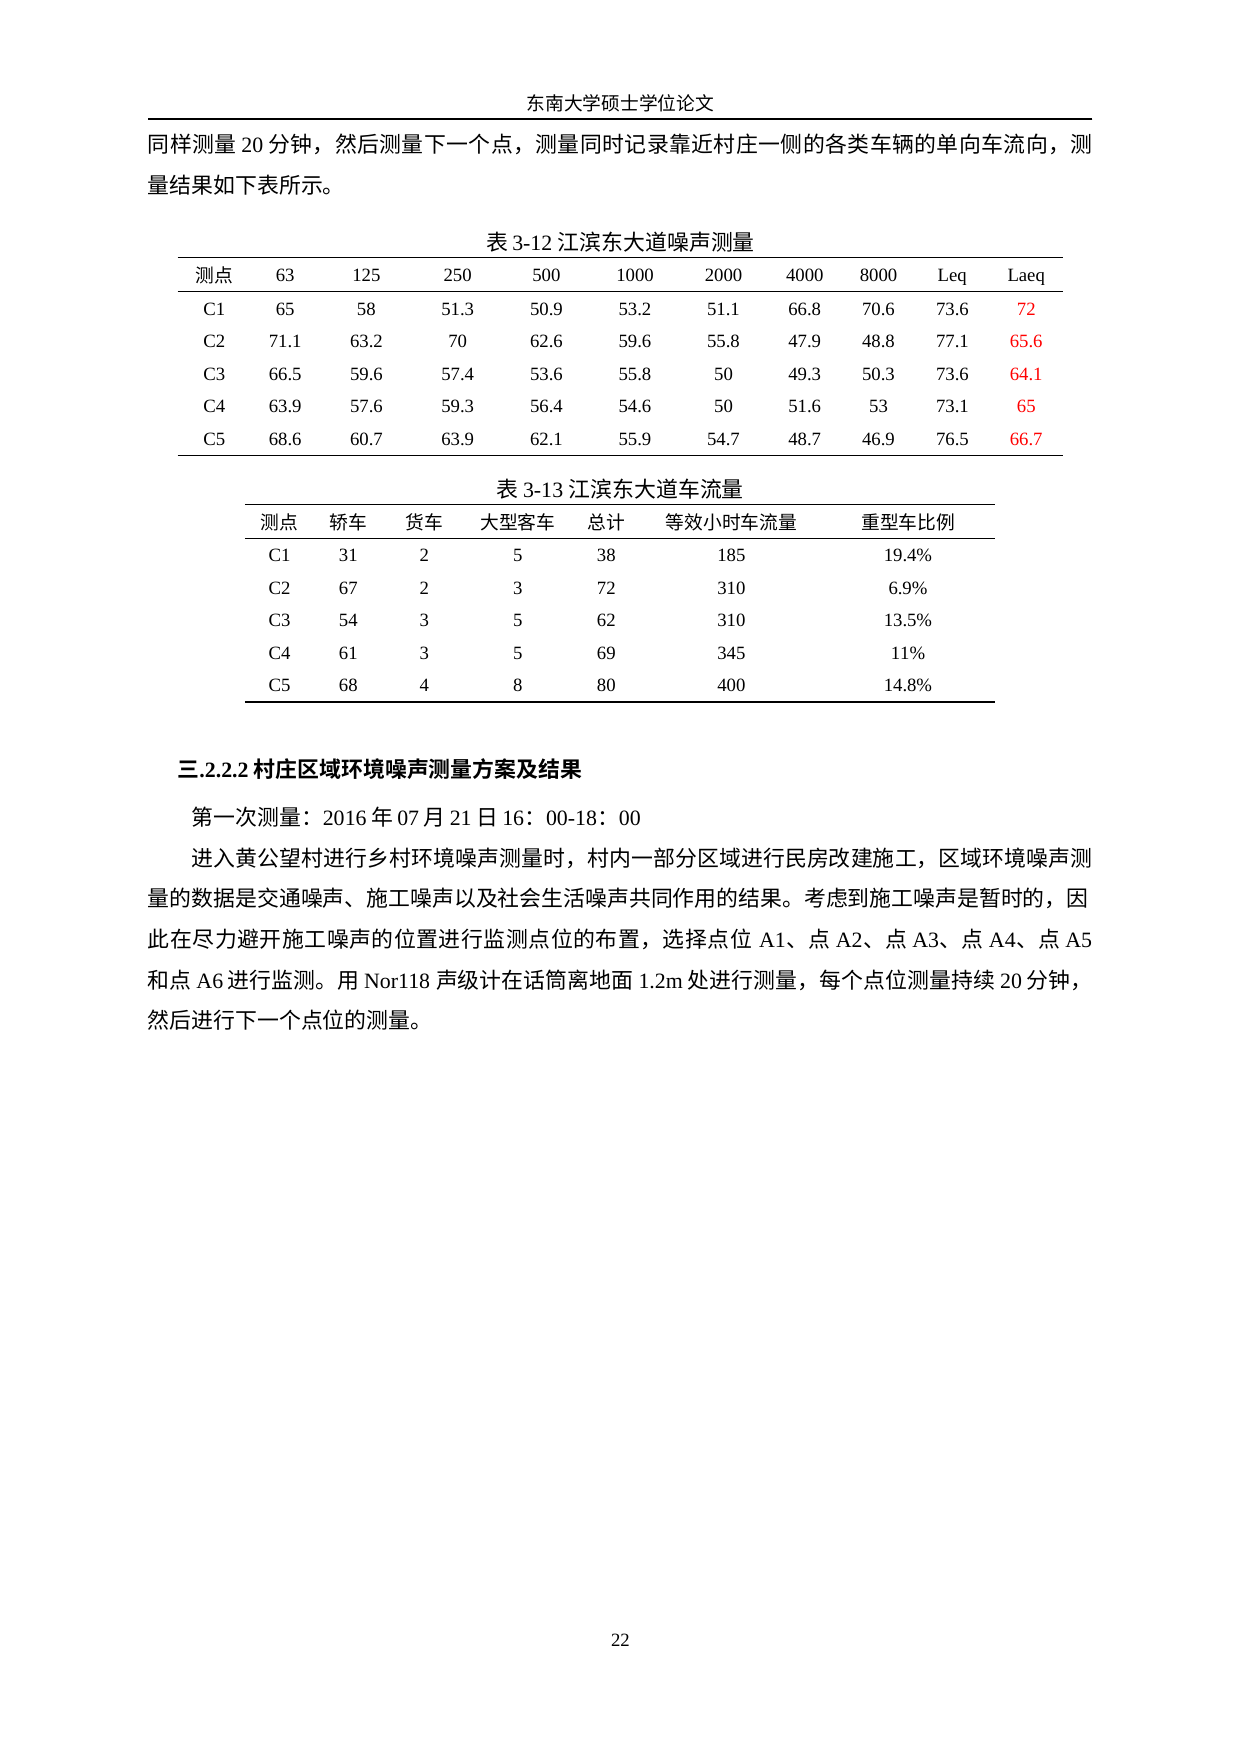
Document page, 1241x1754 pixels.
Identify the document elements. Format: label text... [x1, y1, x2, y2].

table_header 重型车比例 [820, 505, 995, 538]
table_header 63 [251, 258, 319, 291]
table_header 大型客车 [465, 505, 570, 538]
table_cell 66.7 [989, 422, 1063, 454]
text 进入黄公望村进行乡村环境噪声测量时，村内一部分区域进行民房改建施工，区域环境噪声测量的数据是交通噪声、施工噪声以及社会生活噪声共同作用的结果。考虑到施工噪声是暂时的，因此在尽力避开施工噪声的位置进行监测点位的布置，选择点位A1、点A2、点A3、点A4、点A5和点A6进行监测。用Nor118 声级计在话筒离地面1.2m处进行测量，每个点位测量持续20分钟，然后进行下一个点位的测量。 [148, 840, 1092, 1035]
table_cell C1 [245, 539, 313, 571]
table_cell 50 [679, 357, 767, 389]
table_cell 19.4% [820, 539, 995, 571]
table_header 总计 [570, 505, 642, 538]
text 村庄区域环境噪声测量方案及结果 [177, 751, 1092, 784]
table_cell 62 [570, 604, 642, 636]
table_cell 2 [383, 539, 465, 571]
table_cell 53.2 [590, 292, 679, 324]
table_cell 50 [679, 390, 767, 422]
table_header 1000 [590, 258, 679, 291]
table_cell 49.3 [768, 357, 841, 389]
table_cell 65 [989, 390, 1063, 422]
table_cell 31 [314, 539, 382, 571]
table_cell 48.7 [768, 422, 841, 454]
table_cell 55.8 [590, 357, 679, 389]
table_cell 48.8 [841, 325, 915, 357]
table_cell 47.9 [768, 325, 841, 357]
table_cell 60.7 [319, 422, 413, 454]
table_cell 54.6 [590, 390, 679, 422]
table_header Leq [915, 258, 989, 291]
table_cell 50.3 [841, 357, 915, 389]
table_cell 50.9 [502, 292, 590, 324]
table_cell 68.6 [251, 422, 319, 454]
table_cell 310 [642, 571, 820, 604]
table_cell 13.5% [820, 604, 995, 636]
table_cell 61 [314, 636, 382, 669]
table_cell 51.1 [679, 292, 767, 324]
table_cell 70 [413, 325, 502, 357]
table_cell 14.8% [820, 669, 995, 701]
table_cell C2 [178, 325, 251, 357]
table_cell C1 [178, 292, 251, 324]
table_header 货车 [383, 505, 465, 538]
table_header 500 [502, 258, 590, 291]
table_cell C3 [245, 604, 313, 636]
table_cell 2 [383, 571, 465, 604]
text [148, 127, 1092, 200]
text 表3-12 江滨东大道噪声测量 [148, 224, 1092, 257]
table_cell 63.9 [251, 390, 319, 422]
table_cell 80 [570, 669, 642, 701]
table_cell 8 [465, 669, 570, 701]
table_cell 6.9% [820, 571, 995, 604]
table_cell 72 [989, 292, 1063, 324]
table_cell 58 [319, 292, 413, 324]
table_cell 66.8 [768, 292, 841, 324]
table_cell 73.1 [915, 390, 989, 422]
table_cell 73.6 [915, 292, 989, 324]
table_cell 54 [314, 604, 382, 636]
table_header 4000 [768, 258, 841, 291]
table_cell 51.6 [768, 390, 841, 422]
table_cell 310 [642, 604, 820, 636]
table_cell C2 [245, 571, 313, 604]
table_cell 54.7 [679, 422, 767, 454]
table_cell 185 [642, 539, 820, 571]
table_header 轿车 [314, 505, 382, 538]
table_cell 4 [383, 669, 465, 701]
table_cell 5 [465, 539, 570, 571]
table_cell C3 [178, 357, 251, 389]
table_cell 65 [251, 292, 319, 324]
table_cell C5 [245, 669, 313, 701]
table_cell 76.5 [915, 422, 989, 454]
table_cell 73.6 [915, 357, 989, 389]
table_cell 66.5 [251, 357, 319, 389]
table_cell C4 [178, 390, 251, 422]
table_cell 72 [570, 571, 642, 604]
table_cell 57.6 [319, 390, 413, 422]
table_cell 3 [383, 636, 465, 669]
table_cell 64.1 [989, 357, 1063, 389]
table_cell 62.1 [502, 422, 590, 454]
table_header 125 [319, 258, 413, 291]
table_cell 59.3 [413, 390, 502, 422]
table_cell 56.4 [502, 390, 590, 422]
table_cell 59.6 [590, 325, 679, 357]
table_cell 38 [570, 539, 642, 571]
table_cell C4 [245, 636, 313, 669]
table_cell C5 [178, 422, 251, 454]
table_cell 57.4 [413, 357, 502, 389]
table_header 测点 [245, 505, 313, 538]
table_cell 55.9 [590, 422, 679, 454]
table_header 250 [413, 258, 502, 291]
table_cell 67 [314, 571, 382, 604]
table_cell 51.3 [413, 292, 502, 324]
table_cell 55.8 [679, 325, 767, 357]
text 表3-13 江滨东大道车流量 [148, 472, 1092, 504]
table_cell 70.6 [841, 292, 915, 324]
table_header 等效小时车流量 [642, 505, 820, 538]
table_cell 59.6 [319, 357, 413, 389]
table_cell 53 [841, 390, 915, 422]
table_header Laeq [989, 258, 1063, 291]
table_cell 400 [642, 669, 820, 701]
table_cell 3 [465, 571, 570, 604]
table_cell 11% [820, 636, 995, 669]
table_cell 71.1 [251, 325, 319, 357]
table_cell 68 [314, 669, 382, 701]
table_cell 5 [465, 604, 570, 636]
table_cell 69 [570, 636, 642, 669]
table_cell 3 [383, 604, 465, 636]
table_cell 62.6 [502, 325, 590, 357]
table_header 测点 [178, 258, 251, 291]
table_cell 345 [642, 636, 820, 669]
text 第一次测量：2016年07月21日16：00-18：00 [148, 800, 1092, 832]
table_cell 46.9 [841, 422, 915, 454]
table_cell 63.2 [319, 325, 413, 357]
table_header 2000 [679, 258, 767, 291]
table_cell 63.9 [413, 422, 502, 454]
table_cell 53.6 [502, 357, 590, 389]
table_cell 65.6 [989, 325, 1063, 357]
table_cell 5 [465, 636, 570, 669]
table_header 8000 [841, 258, 915, 291]
table_cell 77.1 [915, 325, 989, 357]
